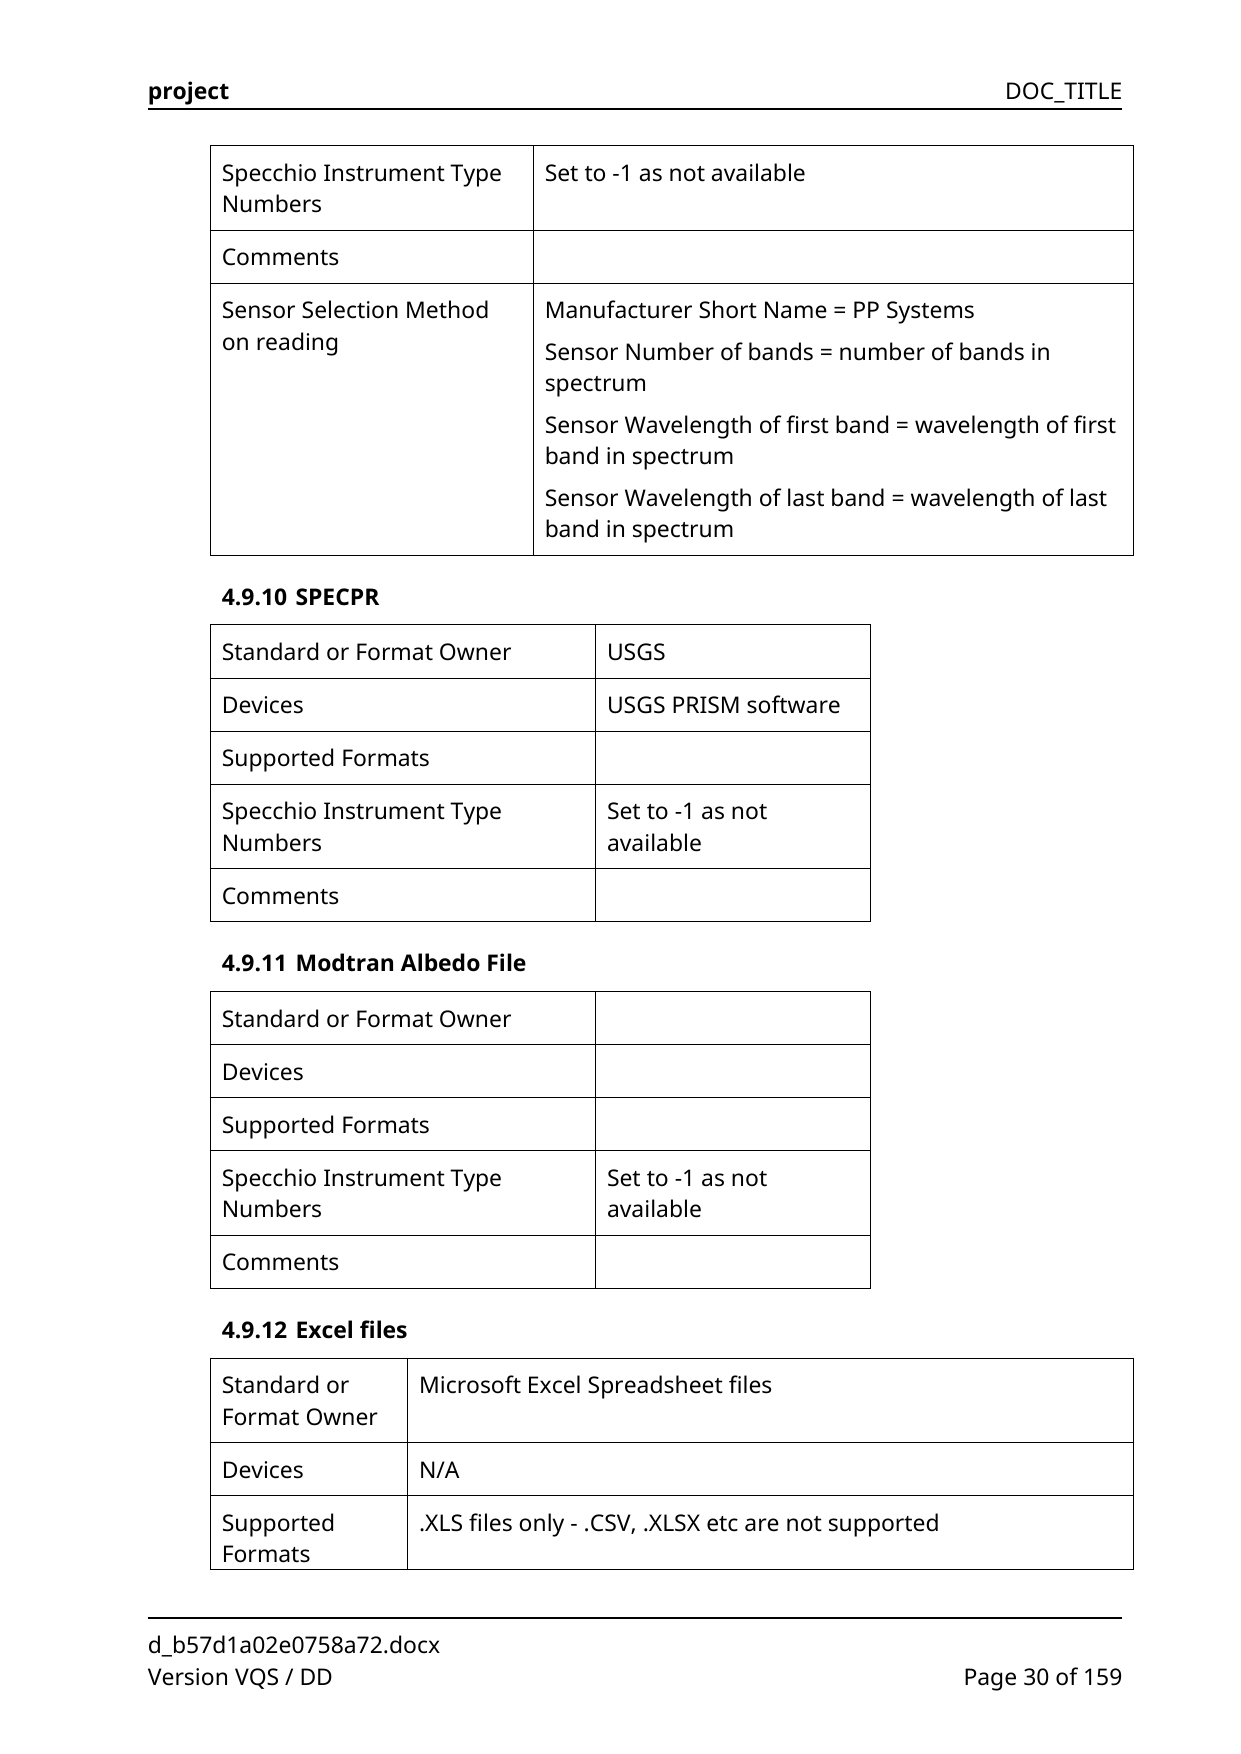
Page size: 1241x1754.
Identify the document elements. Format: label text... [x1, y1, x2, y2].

subtitle Excel files [222, 1314, 1122, 1345]
table_cell Supported Formats [211, 1496, 407, 1569]
table_header Microsoft Excel Spreadsheet files [408, 1359, 1133, 1442]
table_header Standard or Format Owner [211, 992, 595, 1044]
table_cell [596, 1098, 870, 1150]
table_cell Specchio Instrument Type Numbers [211, 785, 595, 868]
table_cell USGS PRISM software [596, 679, 870, 731]
table_cell Comments [211, 869, 595, 921]
table_cell [596, 1236, 870, 1288]
table_cell Set to -1 as not available [596, 785, 870, 868]
table_header Standard or Format Owner [211, 1359, 407, 1442]
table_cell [408, 1496, 1133, 1569]
table_cell Devices [211, 1443, 407, 1495]
table_cell Supported Formats [211, 1098, 595, 1150]
table_cell Set to -1 as not available [596, 1151, 870, 1235]
table_cell Devices [211, 679, 595, 731]
table_cell Comments [211, 231, 533, 283]
table_cell Set to -1 as not available [534, 146, 1133, 229]
table_cell [534, 231, 1133, 283]
table_cell [596, 1045, 870, 1097]
table_header Standard or Format Owner [211, 625, 595, 677]
subtitle SPECPR [222, 581, 1122, 612]
table_cell [596, 732, 870, 784]
table_cell Devices [211, 1045, 595, 1097]
table_header [596, 992, 870, 1044]
table_cell Manufacturer Short Name = PP Systems Sensor Number of bands = number of bands in spectrum Sensor Wavelength of first band = wavelength of first band in spectrum Sensor Wavelength of last band = wavelength of last band in spectrum [534, 284, 1133, 554]
table_cell Comments [211, 1236, 595, 1288]
table_cell Sensor Selection Method on reading [211, 284, 533, 554]
table_cell Specchio Instrument Type Numbers [211, 1151, 595, 1235]
table_cell N/A [408, 1443, 1133, 1495]
table_cell Supported Formats [211, 732, 595, 784]
table_header USGS [596, 625, 870, 677]
subtitle Modtran Albedo File [222, 947, 1122, 978]
table_cell Specchio Instrument Type Numbers [211, 146, 533, 229]
table_cell [596, 869, 870, 921]
